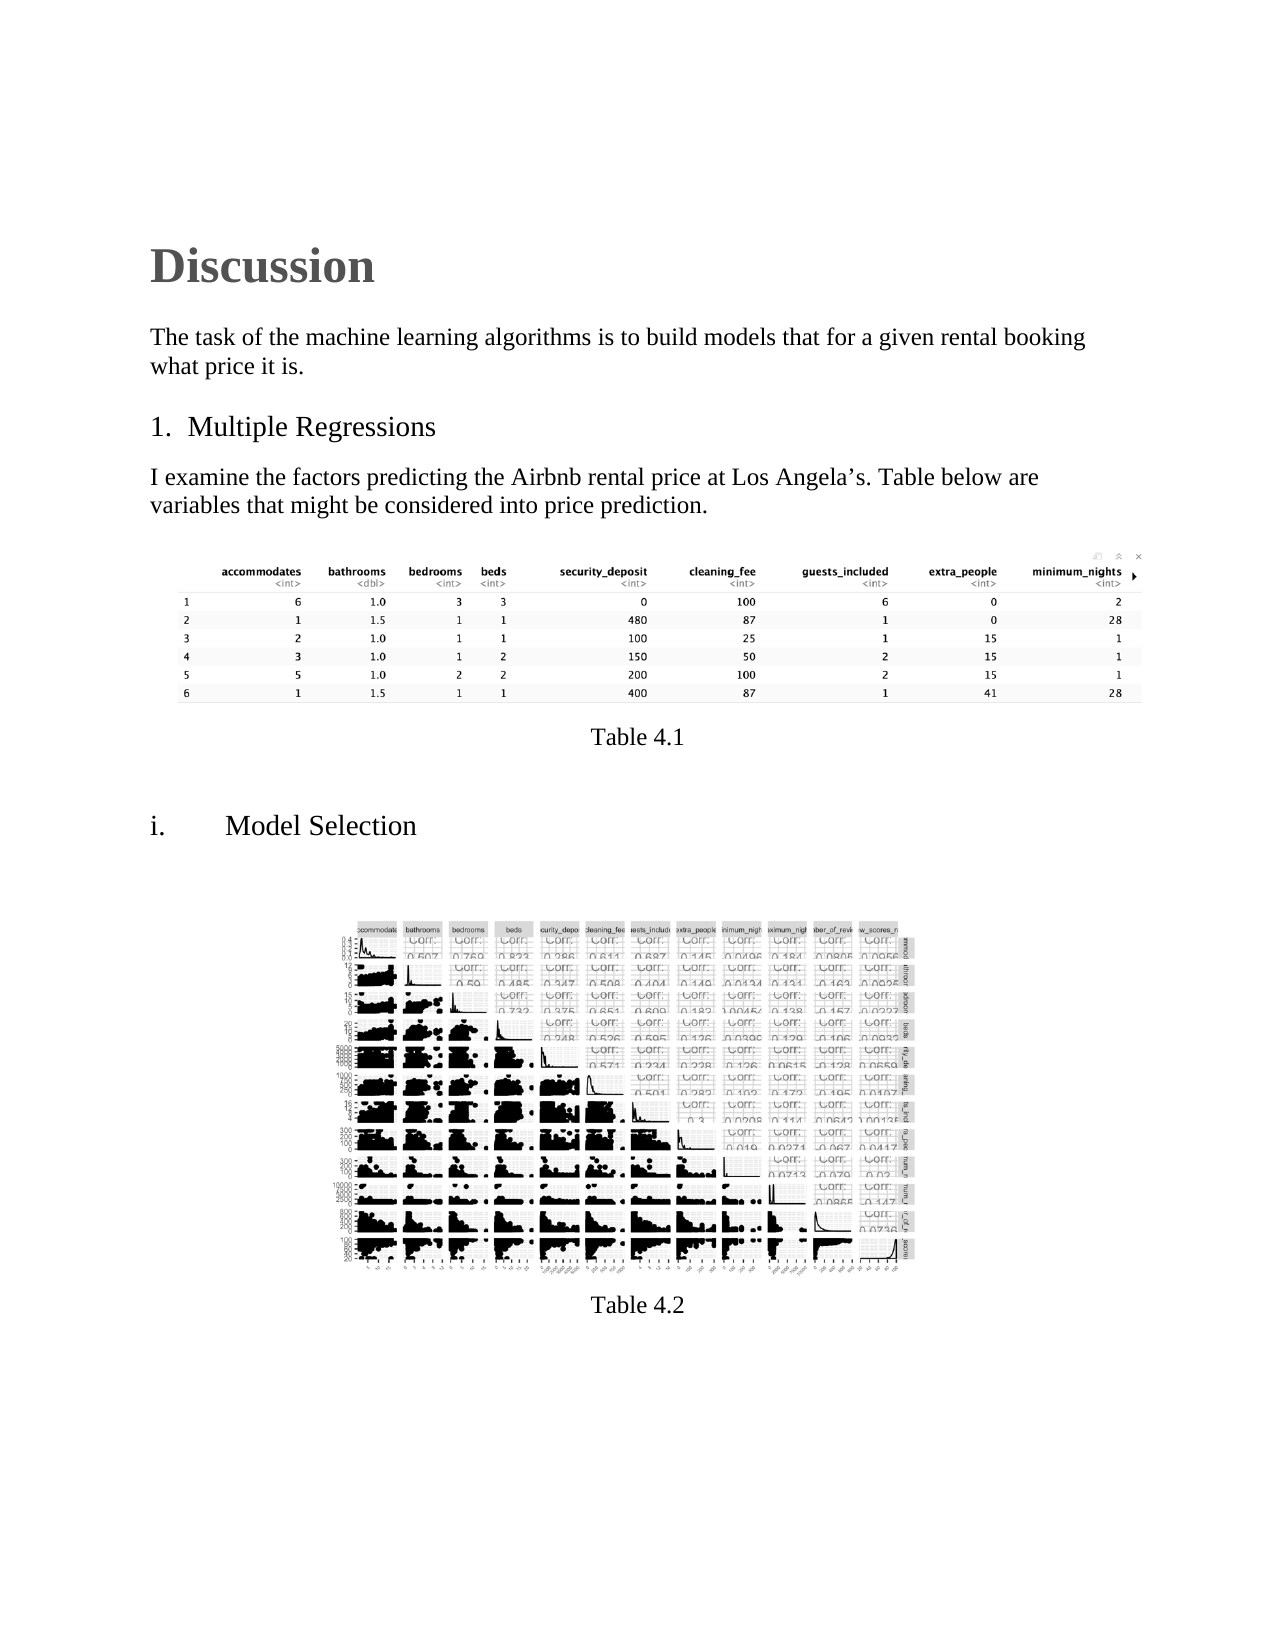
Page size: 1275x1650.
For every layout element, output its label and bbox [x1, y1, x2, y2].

picture [169, 552, 1145, 705]
picture [332, 913, 925, 1289]
